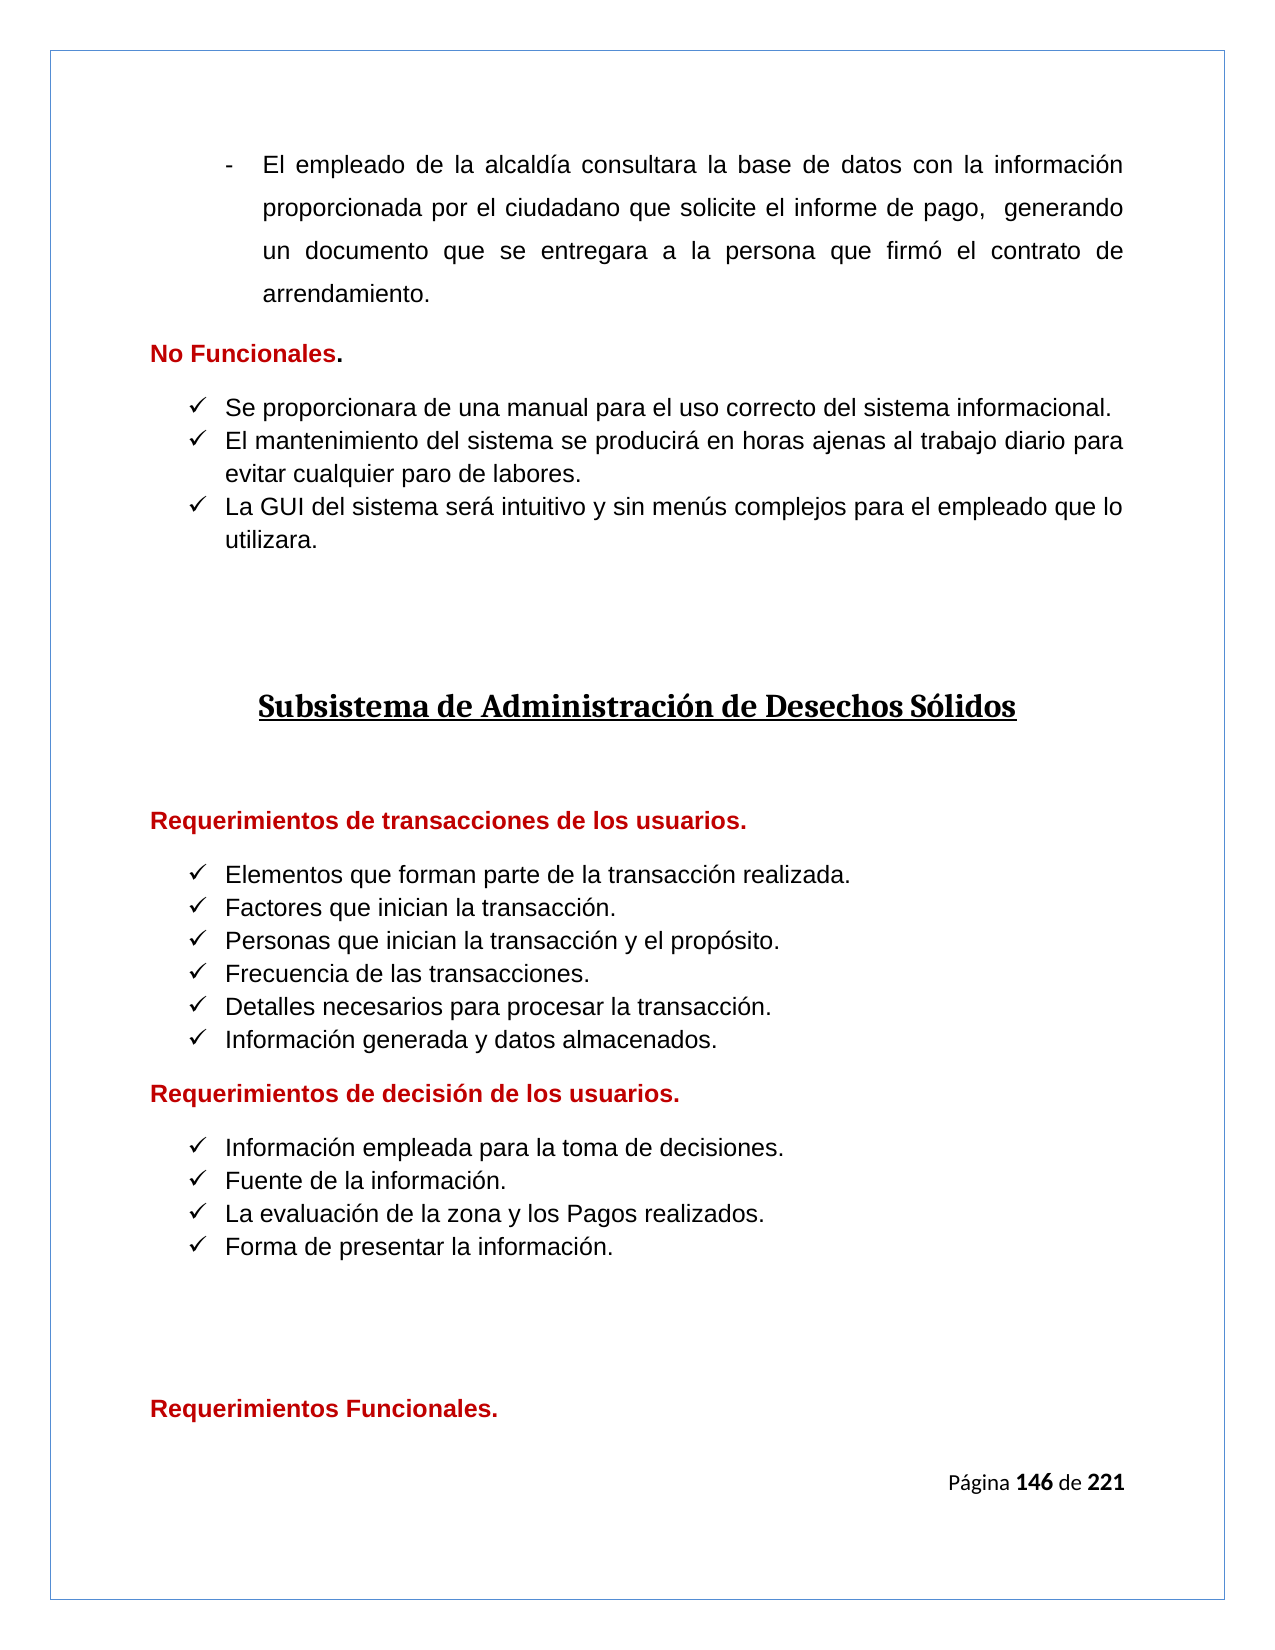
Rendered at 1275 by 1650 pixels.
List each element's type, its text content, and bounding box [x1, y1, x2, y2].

list La evaluación de la zona y los Pagos realizados. [187, 1199, 1125, 1228]
list Fuente de la información. [187, 1166, 1125, 1195]
list Personas que inician la transacción y el propósito. [187, 926, 1125, 955]
list Elementos que forman parte de la transacción realizada. [187, 859, 1125, 888]
list Información empleada para la toma de decisiones. [187, 1133, 1125, 1162]
subtitle Subsistema de Administración de Desechos Sólidos [150, 687, 1125, 725]
text Requerimientos Funcionales. [150, 1394, 1125, 1423]
list El empleado de la alcaldía consultara la base de datos con la información proporcionada por el ciudadano que solicite el informe de pago, generando un documento que se entregara a la persona que firmó el contrato de arrendamiento. [225, 150, 1125, 308]
text Requerimientos de transacciones de los usuarios. [150, 806, 1125, 834]
list Detalles necesarios para procesar la transacción. [187, 992, 1125, 1021]
list Se proporcionara de una manual para el uso correcto del sistema informacional. [187, 393, 1125, 422]
list Factores que inician la transacción. [187, 893, 1125, 922]
text No Funcionales. [150, 339, 1125, 368]
list El mantenimiento del sistema se producirá en horas ajenas al trabajo diario para evitar cualquier paro de labores. [187, 426, 1125, 488]
list La GUI del sistema será intuitivo y sin menús complejos para el empleado que lo utilizara. [187, 492, 1125, 554]
text Requerimientos de decisión de los usuarios. [150, 1079, 1125, 1108]
list Frecuencia de las transacciones. [187, 959, 1125, 988]
list Información generada y datos almacenados. [187, 1025, 1125, 1054]
list Forma de presentar la información. [187, 1232, 1125, 1261]
